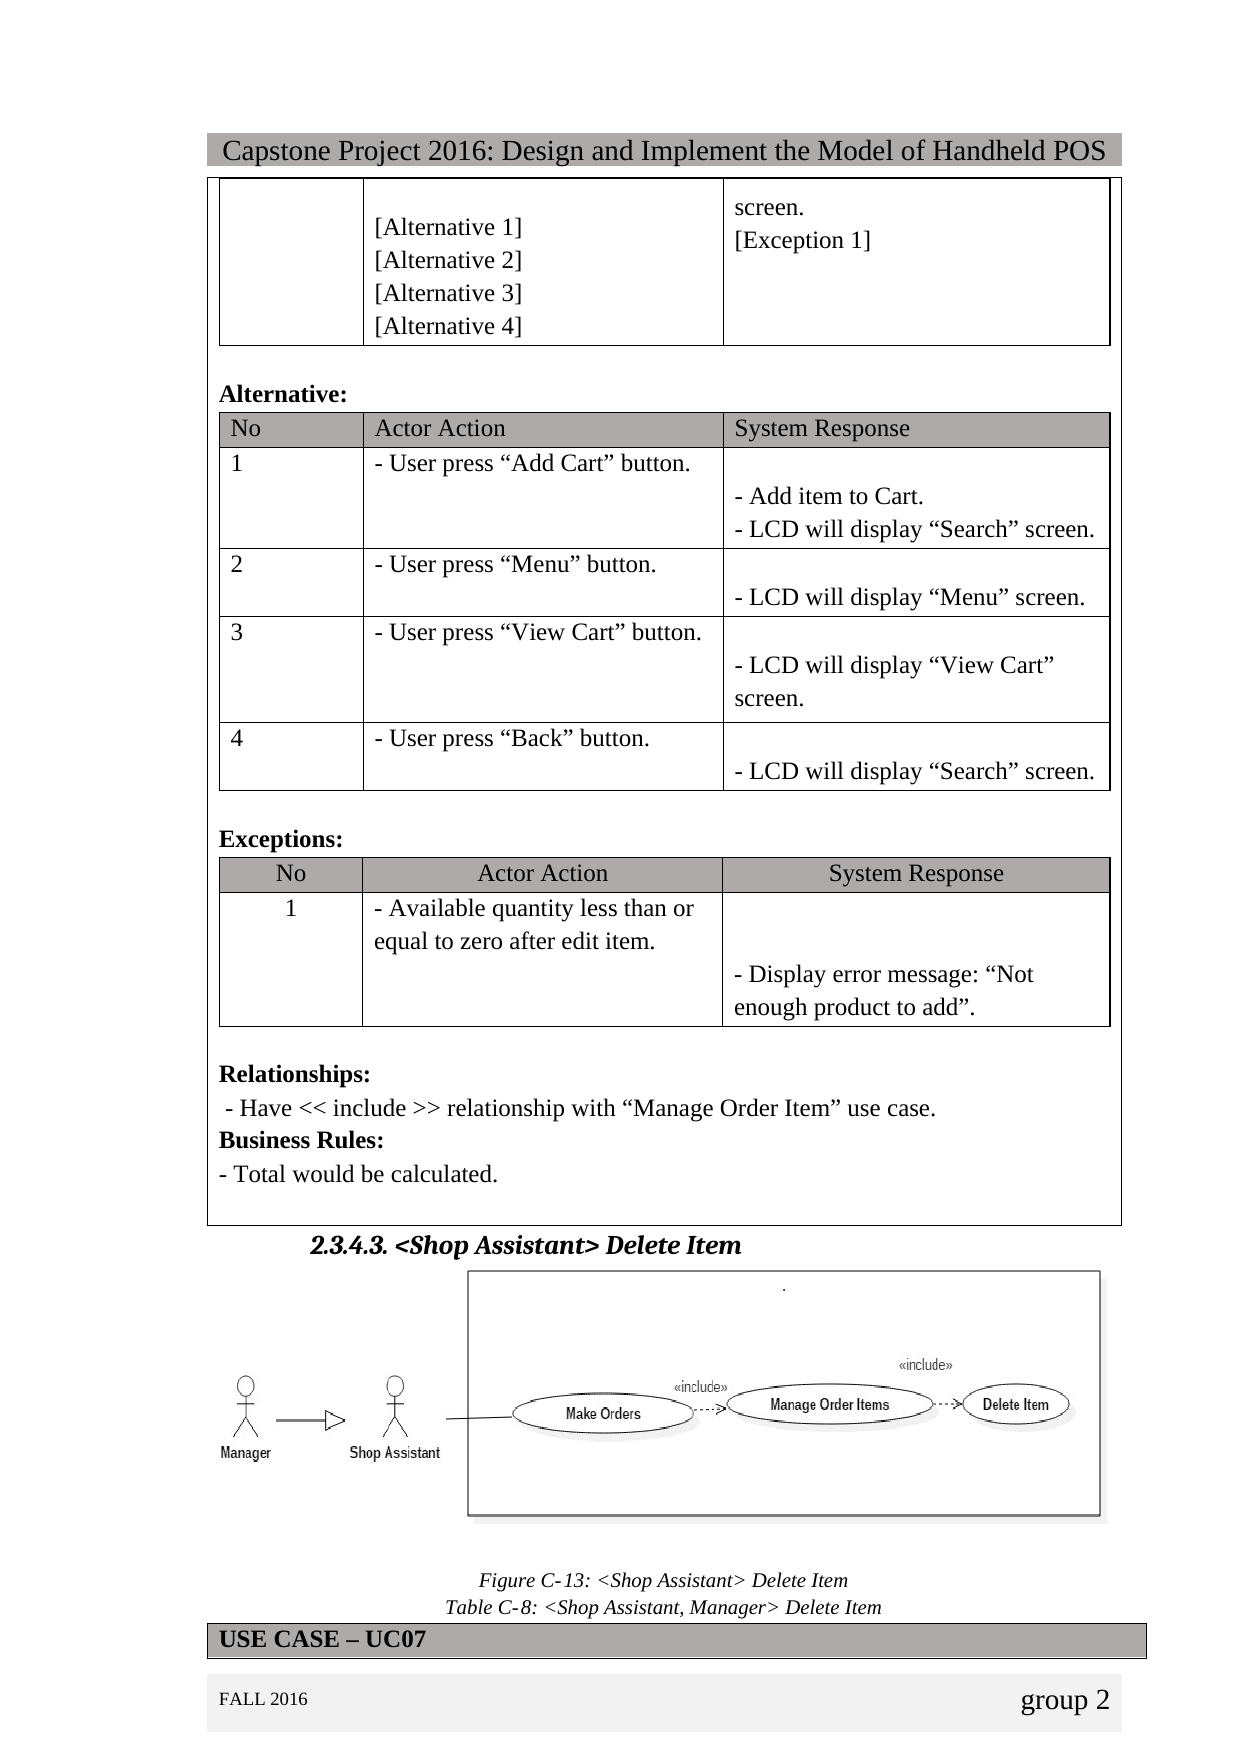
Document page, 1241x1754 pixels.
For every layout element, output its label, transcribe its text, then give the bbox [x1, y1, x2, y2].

subtitle <Shop Assistant> Delete Item [207, 1230, 1122, 1261]
text Figure C-13: <Shop Assistant> Delete Item [207, 1567, 1122, 1592]
text Table C-8: <Shop Assistant, Manager> Delete Item [207, 1595, 1122, 1619]
table_header USE CASE – UC07 [208, 1624, 1146, 1657]
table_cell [208, 178, 1121, 1225]
picture [206, 1261, 1138, 1563]
